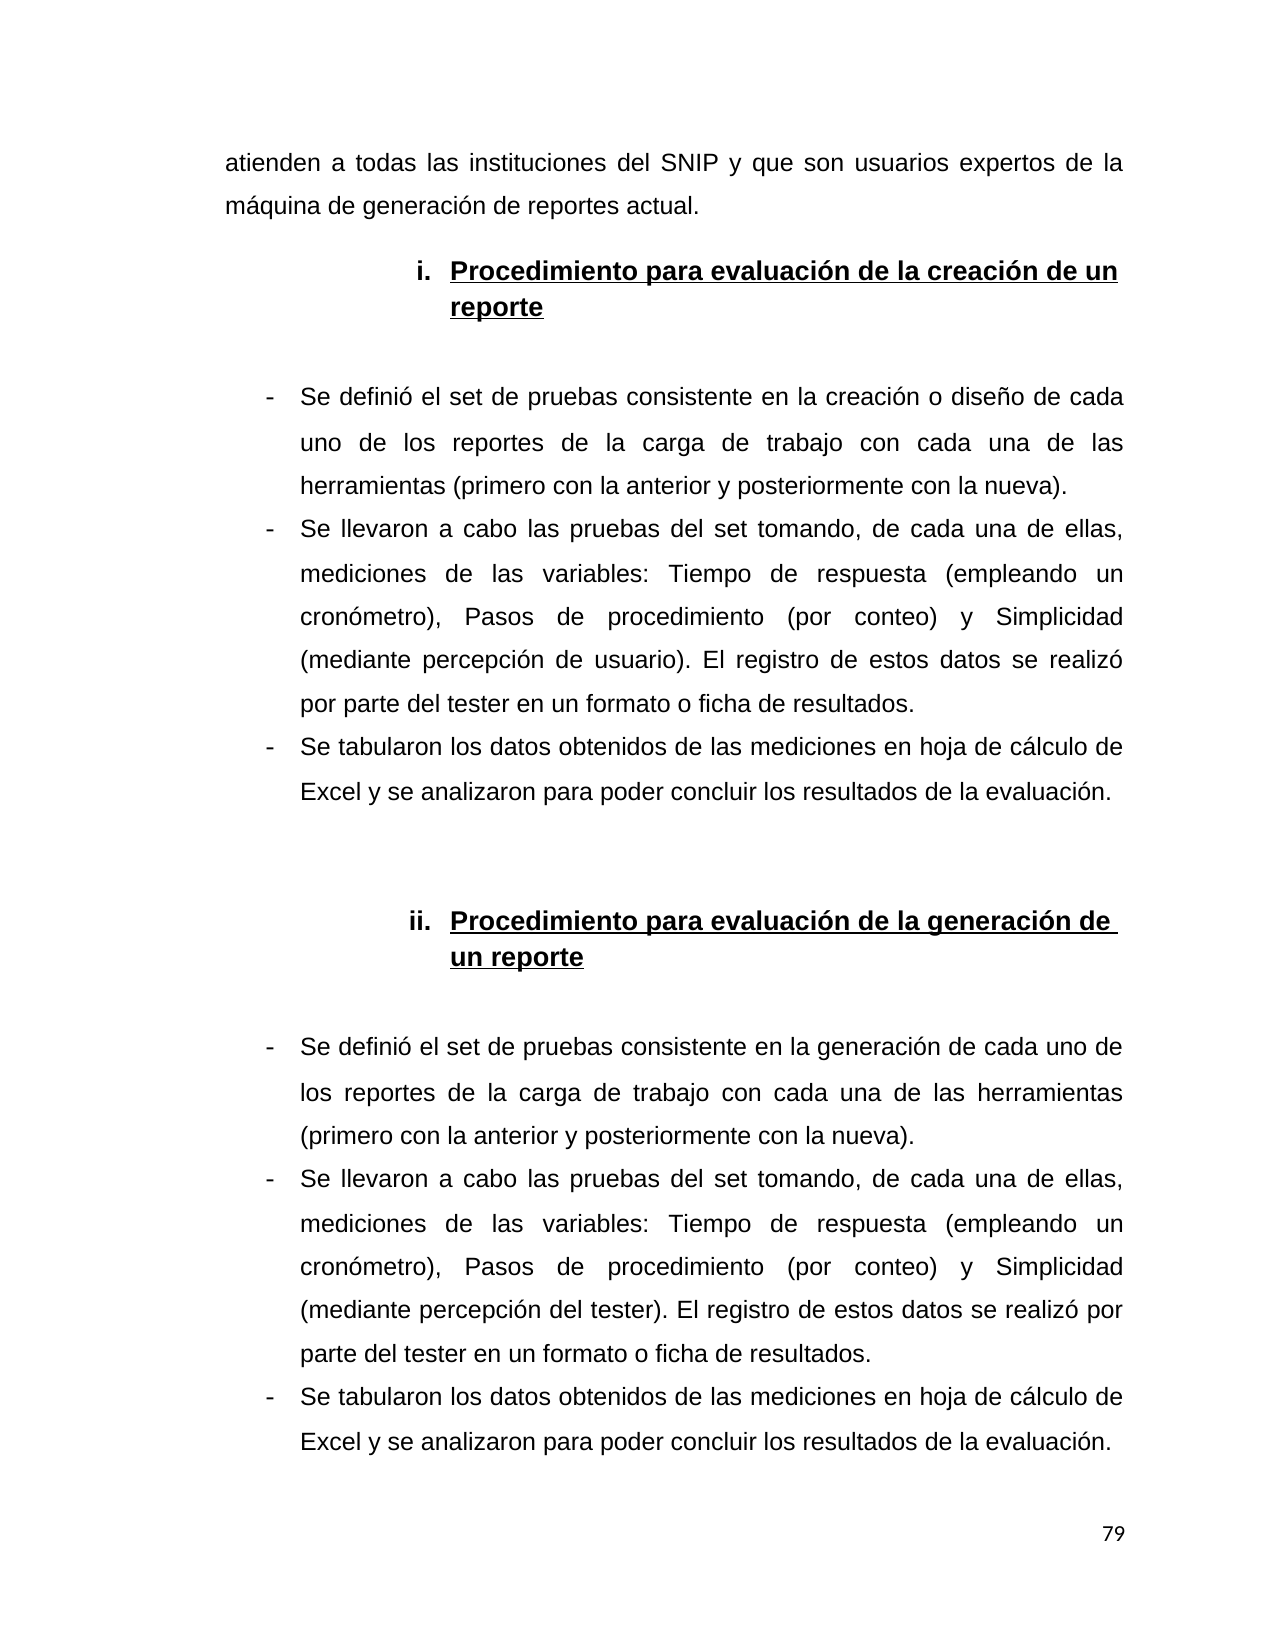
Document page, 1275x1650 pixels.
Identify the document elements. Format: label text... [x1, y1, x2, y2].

list Se llevaron a cabo las pruebas del set tomando, de cada una de ellas, mediciones de las variables: Tiempo de respuesta (empleando un cronómetro), Pasos de procedimiento (por conteo) y Simplicidad (mediante percepción del tester). El registro de estos datos se realizó por parte del tester en un formato o ficha de resultados. [262, 1164, 1125, 1367]
subtitle Procedimiento para evaluación de la creación de un reporte [431, 255, 1125, 322]
list Se tabularon los datos obtenidos de las mediciones en hoja de cálculo de Excel y se analizaron para poder concluir los resultados de la evaluación. [262, 732, 1125, 806]
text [225, 148, 1125, 219]
list Se llevaron a cabo las pruebas del set tomando, de cada una de ellas, mediciones de las variables: Tiempo de respuesta (empleando un cronómetro), Pasos de procedimiento (por conteo) y Simplicidad (mediante percepción de usuario). El registro de estos datos se realizó por parte del tester en un formato o ficha de resultados. [262, 514, 1125, 717]
list Se definió el set de pruebas consistente en la creación o diseño de cada uno de los reportes de la carga de trabajo con cada una de las herramientas (primero con la anterior y posteriormente con la nueva). [262, 382, 1125, 499]
list Se tabularon los datos obtenidos de las mediciones en hoja de cálculo de Excel y se analizaron para poder concluir los resultados de la evaluación. [262, 1382, 1125, 1456]
subtitle Procedimiento para evaluación de la generación de un reporte [431, 905, 1125, 972]
list Se definió el set de pruebas consistente en la generación de cada uno de los reportes de la carga de trabajo con cada una de las herramientas (primero con la anterior y posteriormente con la nueva). [262, 1032, 1125, 1149]
